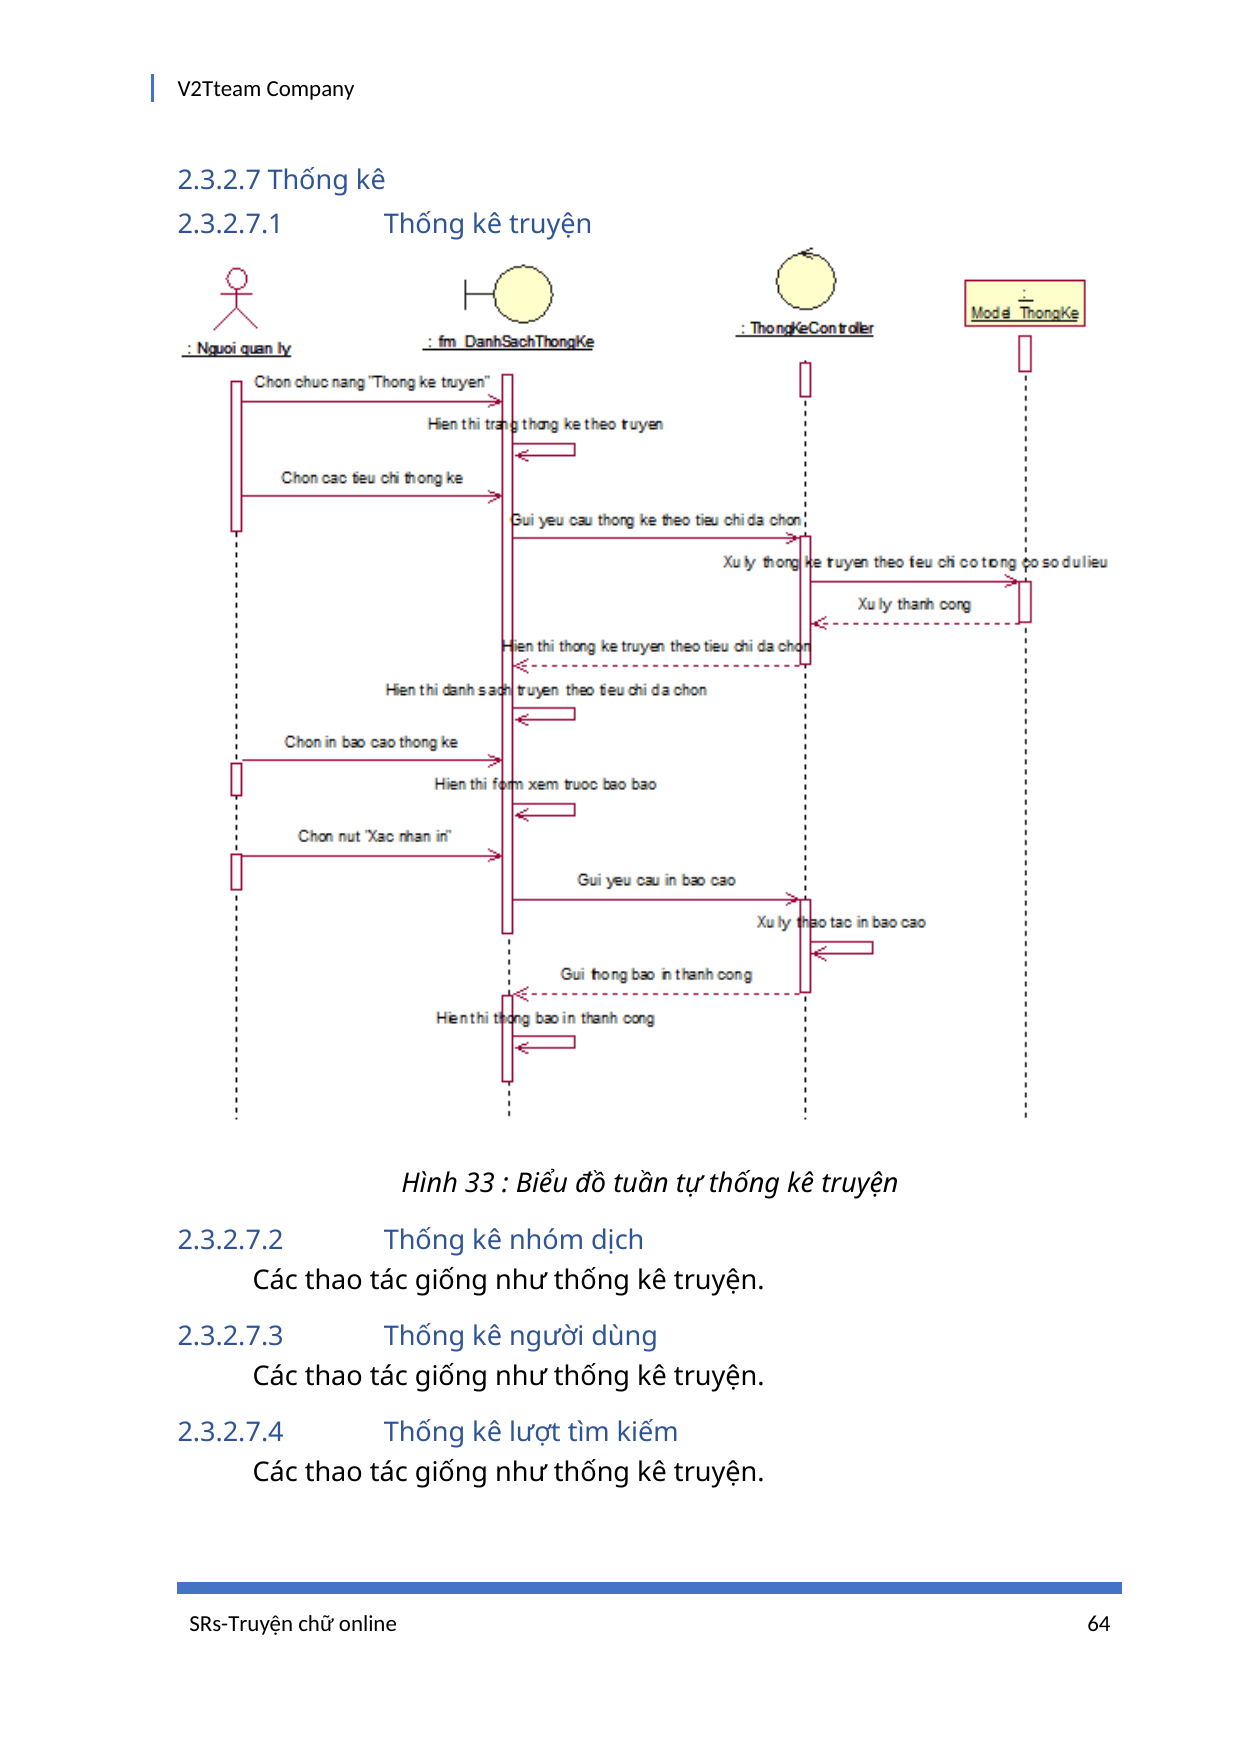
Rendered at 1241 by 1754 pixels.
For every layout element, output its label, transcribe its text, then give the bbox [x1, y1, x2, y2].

text Các thao tác giống như thống kê truyện. [177, 1356, 1122, 1393]
subtitle Thống kê nhóm dịch [177, 1220, 1122, 1257]
subtitle Thống kê người dùng [177, 1317, 1122, 1353]
subtitle Thống kê lượt tìm kiếm [177, 1413, 1122, 1450]
text Các thao tác giống như thống kê truyện. [177, 1260, 1122, 1297]
subtitle Thống kê [177, 160, 1122, 197]
text Hình 33 : Biểu đồ tuần tự thống kê truyện [177, 1164, 1122, 1201]
subtitle Thống kê truyện [177, 204, 1122, 241]
text Các thao tác giống như thống kê truyện. [177, 1453, 1122, 1489]
picture [177, 243, 1123, 1145]
